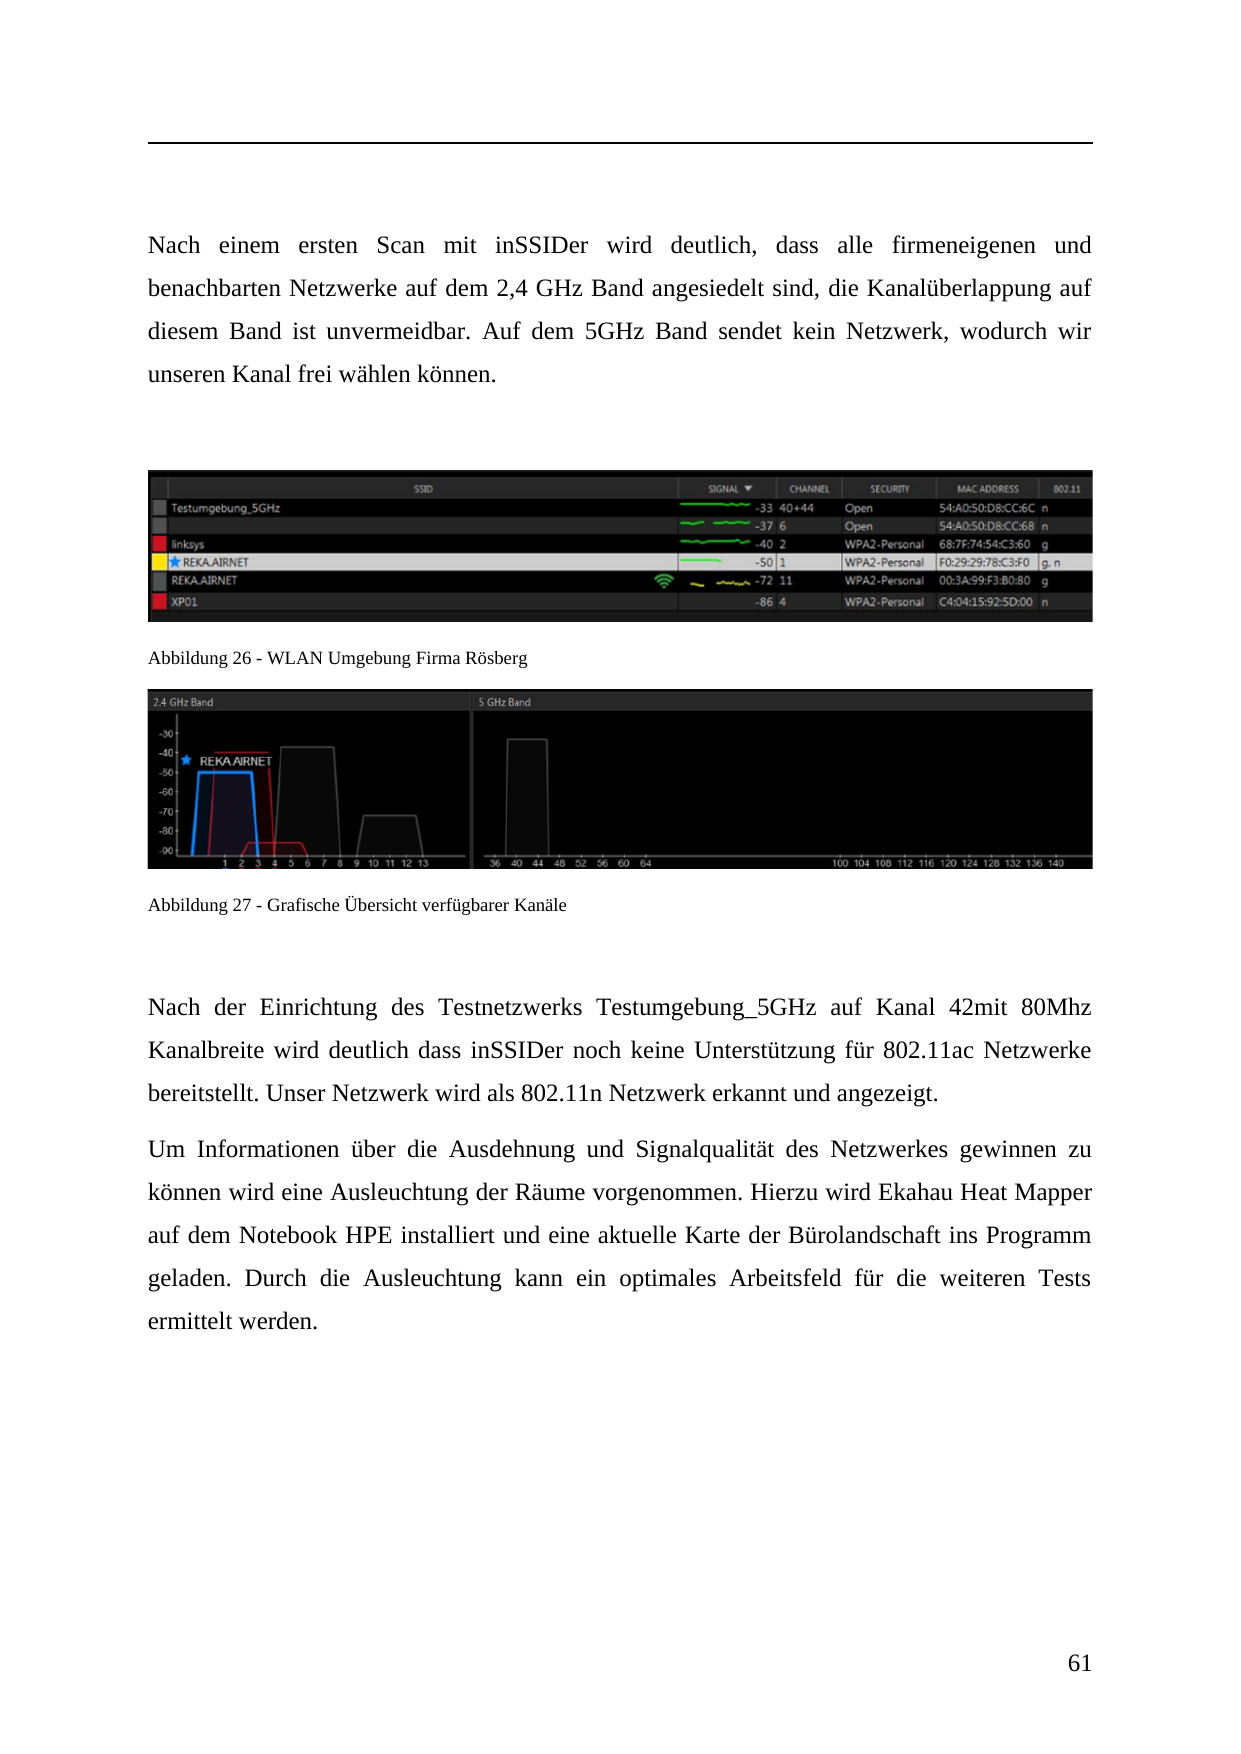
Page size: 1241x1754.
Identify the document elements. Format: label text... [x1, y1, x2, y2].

text Um Informationen über die Ausdehnung und Signalqualität des Netzwerkes gewinnen zu können wird eine Ausleuchtung der Räume vorgenommen. Hierzu wird Ekahau Heat Mapper auf dem Notebook HPE installiert und eine aktuelle Karte der Bürolandschaft ins Programm geladen. Durch die Ausleuchtung kann ein optimales Arbeitsfeld für die weiteren Tests ermittelt werden. [148, 1134, 1093, 1335]
picture [147, 470, 1093, 622]
picture [147, 689, 1093, 869]
text Nach einem ersten Scan mit inSSIDer wird deutlich, dass alle firmeneigenen und benachbarten Netzwerke auf dem 2,4 GHz Band angesiedelt sind, die Kanalüberlappung auf diesem Band ist unvermeidbar. Auf dem 5GHz Band sendet kein Netzwerk, wodurch wir unseren Kanal frei wählen können. [148, 230, 1093, 388]
text Abbildung 27 - Grafische Übersicht verfügbarer Kanäle [148, 894, 1093, 915]
text Abbildung 26 - WLAN Umgebung Firma Rösberg [148, 647, 1093, 668]
text Nach der Einrichtung des Testnetzwerks Testumgebung_5GHz auf Kanal 42mit 80Mhz Kanalbreite wird deutlich dass inSSIDer noch keine Unterstützung für 802.11ac Netzwerke bereitstellt. Unser Netzwerk wird als 802.11n Netzwerk erkannt und angezeigt. [148, 992, 1093, 1107]
